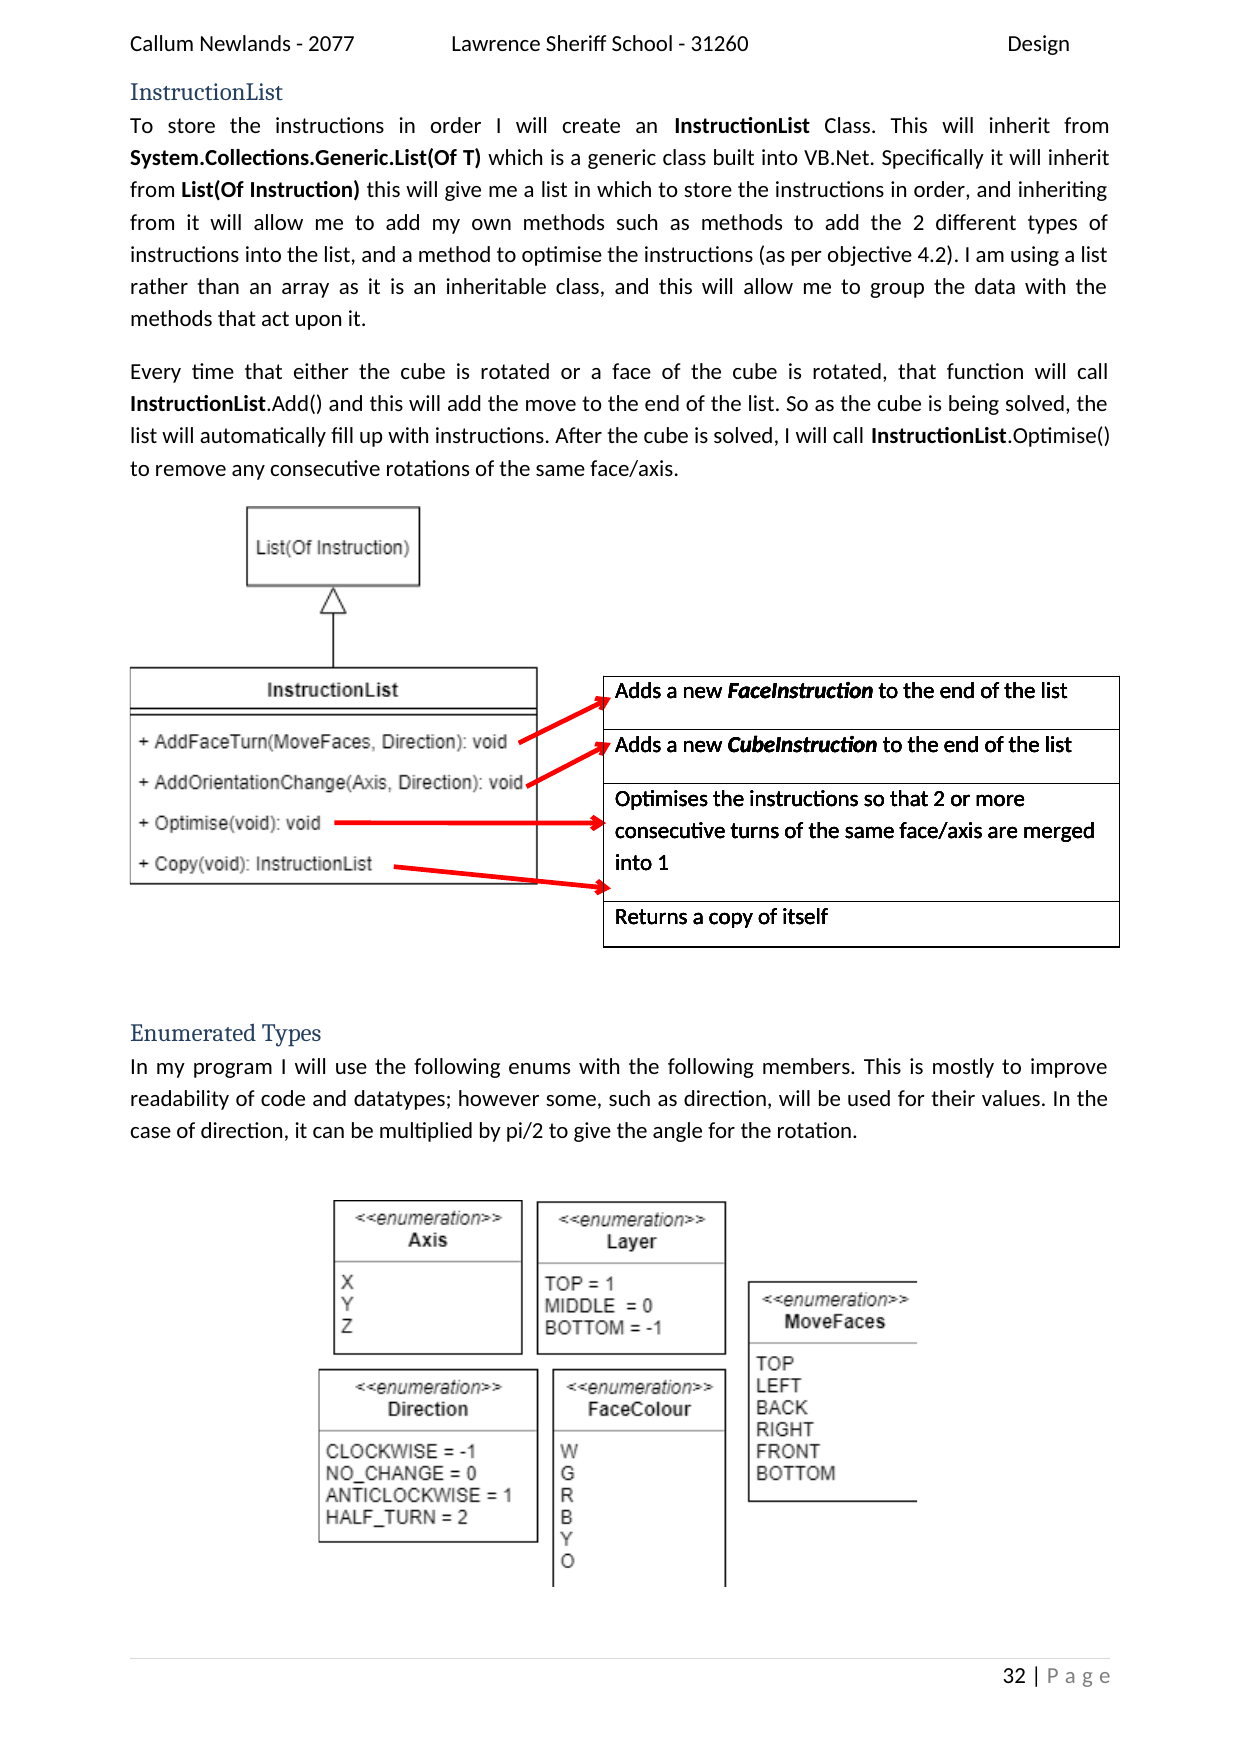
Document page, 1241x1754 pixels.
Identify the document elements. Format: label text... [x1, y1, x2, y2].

text Every time that either the cube is rotated or a face of the cube is rotated, that function will call InstructionList.Add() and this will add the move to the end of the list. So as the cube is being solved, the list will automatically fill up with instructions. After the cube is solved, I will call InstructionList.Optimise() to remove any consecutive rotations of the same face/axis. [130, 357, 1110, 482]
subtitle InstructionList [130, 78, 1110, 107]
picture [129, 506, 538, 888]
picture [318, 1200, 918, 1587]
text To store the instructions in order I will create an InstructionList Class. This will inherit from System.Collections.Generic.List(Of T) which is a generic class built into VB.Net. Specifically it will inherit from List(Of Instruction) this will give me a list in which to store the instructions in order, and inheriting from it will allow me to add my own methods such as methods to add the 2 different types of instructions into the list, and a method to optimise the instructions (as per objective 4.2). I am using a list rather than an array as it is an inheritable class, and this will allow me to group the data with the methods that act upon it. [130, 111, 1110, 332]
text In my program I will use the following enums with the following members. This is mostly to improve readability of code and datatypes; however some, such as direction, will be used for their values. In the case of direction, it can be multiplied by pi/2 to give the angle for the rotation. [130, 1052, 1110, 1144]
subtitle Enumerated Types [130, 1019, 1110, 1048]
